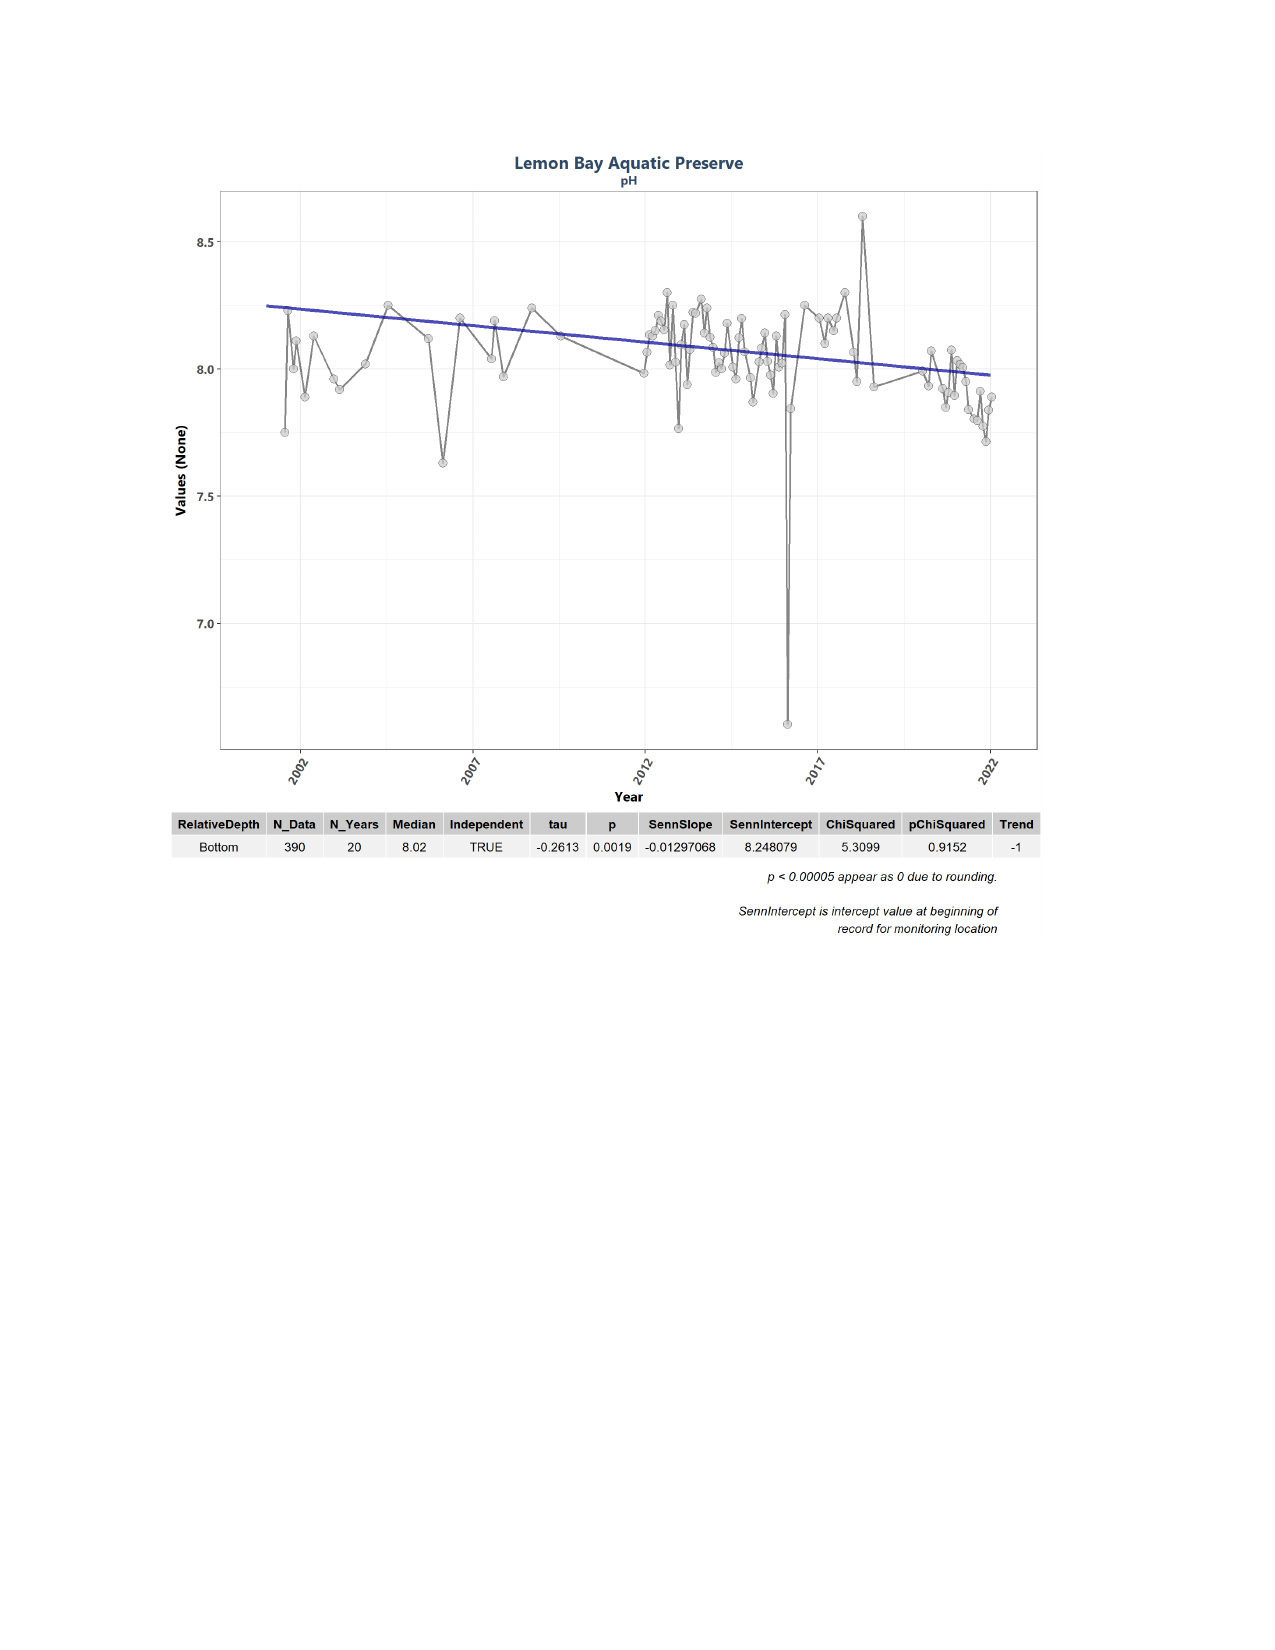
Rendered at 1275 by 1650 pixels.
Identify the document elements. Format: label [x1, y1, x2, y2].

picture [168, 150, 1044, 938]
